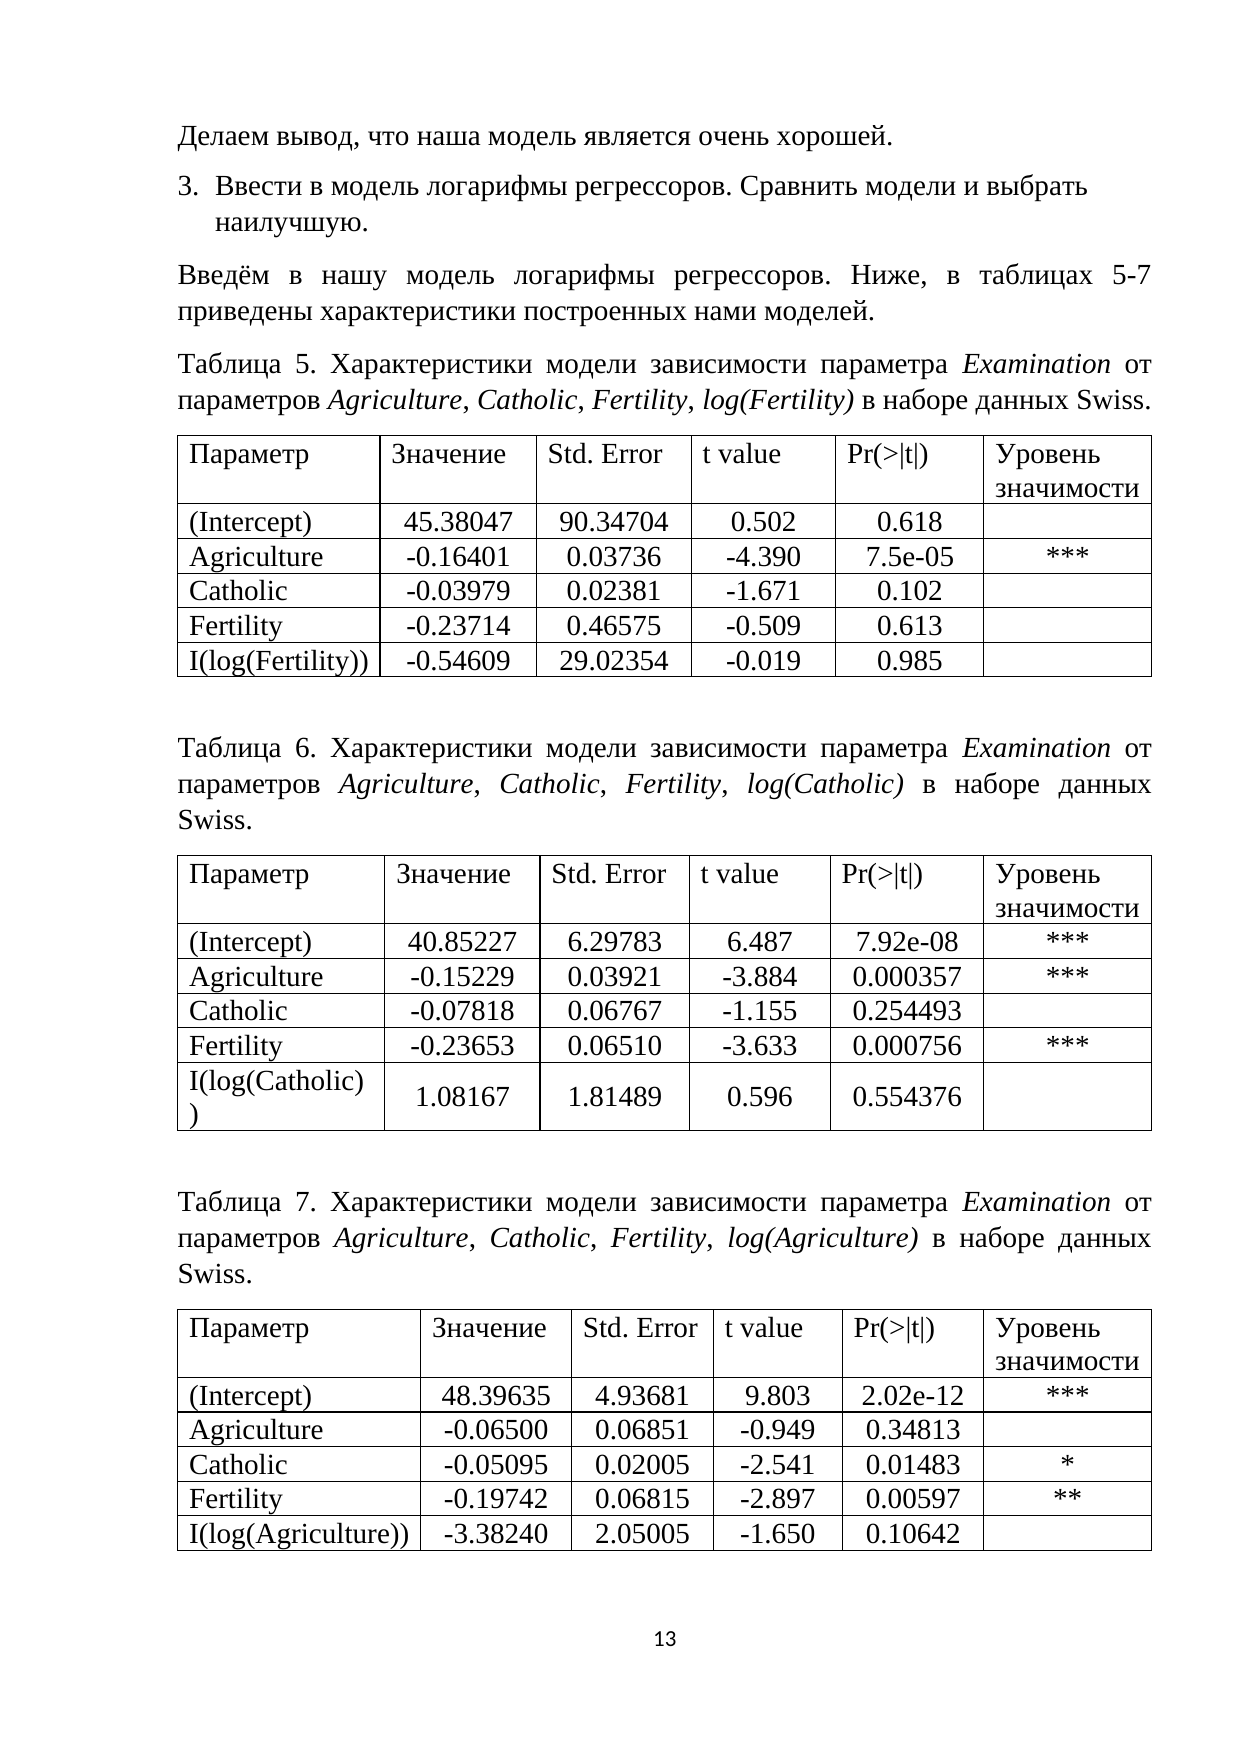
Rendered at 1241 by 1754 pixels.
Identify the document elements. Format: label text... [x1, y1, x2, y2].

table_cell [984, 994, 1151, 1027]
table_cell -0.07818 [385, 994, 539, 1027]
table_cell 4.93681 [572, 1378, 713, 1411]
table_cell 0.000756 [831, 1028, 983, 1062]
text Делаем вывод, что наша модель является очень хорошей. [177, 118, 1152, 152]
table_cell [984, 1516, 1151, 1550]
table_cell Agriculture [178, 959, 384, 992]
table_header Pr(>|t|) [843, 1310, 983, 1377]
table_cell I(log(Catholic)) [178, 1063, 384, 1130]
table_cell 0.000357 [831, 959, 983, 992]
table_cell 29.02354 [537, 643, 691, 676]
table_cell *** [984, 924, 1151, 958]
table_cell 0.03921 [541, 959, 689, 992]
table_cell -3.884 [690, 959, 830, 992]
table_header Уровень значимости [984, 856, 1151, 923]
table_header Параметр [178, 436, 379, 503]
table_cell 6.487 [690, 924, 830, 958]
table_header Параметр [178, 856, 384, 923]
table_cell (Intercept) [178, 1378, 420, 1411]
text Таблица 6. Характеристики модели зависимости параметра Examination от параметров Agriculture, Catholic, Fertility, log(Catholic) в наборе данных Swiss. [177, 730, 1152, 836]
table_cell 0.46575 [537, 608, 691, 642]
table_cell 2.05005 [572, 1516, 713, 1550]
table_cell Catholic [178, 994, 384, 1027]
table_cell Catholic [178, 574, 379, 607]
table_cell -0.949 [714, 1413, 842, 1446]
table_cell -0.16401 [381, 539, 536, 572]
table_header Параметр [178, 1310, 420, 1377]
table_cell I(log(Fertility)) [178, 643, 379, 676]
table_cell -4.390 [692, 539, 835, 572]
table_cell -0.23714 [381, 608, 536, 642]
table_cell 2.02e-12 [843, 1378, 983, 1411]
table_cell 1.81489 [541, 1063, 689, 1130]
table_cell 0.06851 [572, 1413, 713, 1446]
table_cell 0.01483 [843, 1447, 983, 1481]
table_header Уровень значимости [984, 436, 1151, 503]
list Ввести в модель логарифмы регрессоров. Сравнить модели и выбрать наилучшую. [177, 168, 1152, 238]
table_cell -2.897 [714, 1482, 842, 1515]
table_cell -0.06500 [421, 1413, 571, 1446]
table_cell -1.650 [714, 1516, 842, 1550]
table_cell Agriculture [178, 1413, 420, 1446]
table_cell 7.92e-08 [831, 924, 983, 958]
table_cell -3.38240 [421, 1516, 571, 1550]
table_header Std. Error [541, 856, 689, 923]
table_cell 0.985 [836, 643, 983, 676]
table_cell 0.03736 [537, 539, 691, 572]
table_cell [984, 1413, 1151, 1446]
table_cell 6.29783 [541, 924, 689, 958]
text Таблица 7. Характеристики модели зависимости параметра Examination от параметров Agriculture, Catholic, Fertility, log(Agriculture) в наборе данных Swiss. [177, 1184, 1152, 1289]
table_cell [984, 1063, 1151, 1130]
table_cell 0.254493 [831, 994, 983, 1027]
table_cell 0.596 [690, 1063, 830, 1130]
table_cell 9.803 [714, 1378, 842, 1411]
table_cell Fertility [178, 1482, 420, 1515]
table_cell 0.618 [836, 504, 983, 538]
table_cell 45.38047 [381, 504, 536, 538]
table_header Std. Error [572, 1310, 713, 1377]
table_cell -0.23653 [385, 1028, 539, 1062]
table_cell 0.06815 [572, 1482, 713, 1515]
table_cell Agriculture [178, 539, 379, 572]
table_cell 40.85227 [385, 924, 539, 958]
table_cell -1.671 [692, 574, 835, 607]
table_cell 0.102 [836, 574, 983, 607]
table_cell (Intercept) [178, 924, 384, 958]
table_header Значение [421, 1310, 571, 1377]
table_header t value [714, 1310, 842, 1377]
table_header Std. Error [537, 436, 691, 503]
table_header t value [692, 436, 835, 503]
table_header t value [690, 856, 830, 923]
table_header Значение [385, 856, 539, 923]
table_cell 0.00597 [843, 1482, 983, 1515]
table_cell [984, 504, 1151, 538]
table_cell -0.15229 [385, 959, 539, 992]
table_cell -1.155 [690, 994, 830, 1027]
table_cell * [984, 1447, 1151, 1481]
table_cell -0.05095 [421, 1447, 571, 1481]
table_cell *** [984, 539, 1151, 572]
table_cell (Intercept) [178, 504, 379, 538]
table_cell -0.03979 [381, 574, 536, 607]
table_cell [984, 643, 1151, 676]
table_cell 48.39635 [421, 1378, 571, 1411]
table_cell 0.554376 [831, 1063, 983, 1130]
table_cell 0.06767 [541, 994, 689, 1027]
table_cell [984, 574, 1151, 607]
table_header Значение [381, 436, 536, 503]
table_cell 0.06510 [541, 1028, 689, 1062]
table_cell 90.34704 [537, 504, 691, 538]
text Таблица 5. Характеристики модели зависимости параметра Examination от параметров Agriculture, Catholic, Fertility, log(Fertility) в наборе данных Swiss. [177, 346, 1152, 416]
table_cell 0.10642 [843, 1516, 983, 1550]
table_cell I(log(Agriculture)) [178, 1516, 420, 1550]
table_cell [984, 608, 1151, 642]
table_cell *** [984, 959, 1151, 992]
table_cell Catholic [178, 1447, 420, 1481]
table_cell Fertility [178, 1028, 384, 1062]
table_cell 1.08167 [385, 1063, 539, 1130]
table_cell ** [984, 1482, 1151, 1515]
table_cell *** [984, 1028, 1151, 1062]
table_header Уровень значимости [984, 1310, 1151, 1377]
table_cell -2.541 [714, 1447, 842, 1481]
table_cell 0.02381 [537, 574, 691, 607]
table_cell 0.34813 [843, 1413, 983, 1446]
table_cell *** [984, 1378, 1151, 1411]
table_cell -3.633 [690, 1028, 830, 1062]
table_cell -0.54609 [381, 643, 536, 676]
text Введём в нашу модель логарифмы регрессоров. Ниже, в таблицах 5-7 приведены характеристики построенных нами моделей. [177, 257, 1152, 327]
table_cell -0.019 [692, 643, 835, 676]
table_cell 0.02005 [572, 1447, 713, 1481]
table_cell 7.5e-05 [836, 539, 983, 572]
table_cell 0.613 [836, 608, 983, 642]
table_cell -0.19742 [421, 1482, 571, 1515]
table_cell Fertility [178, 608, 379, 642]
table_cell -0.509 [692, 608, 835, 642]
table_header Pr(>|t|) [831, 856, 983, 923]
table_header Pr(>|t|) [836, 436, 983, 503]
table_cell 0.502 [692, 504, 835, 538]
